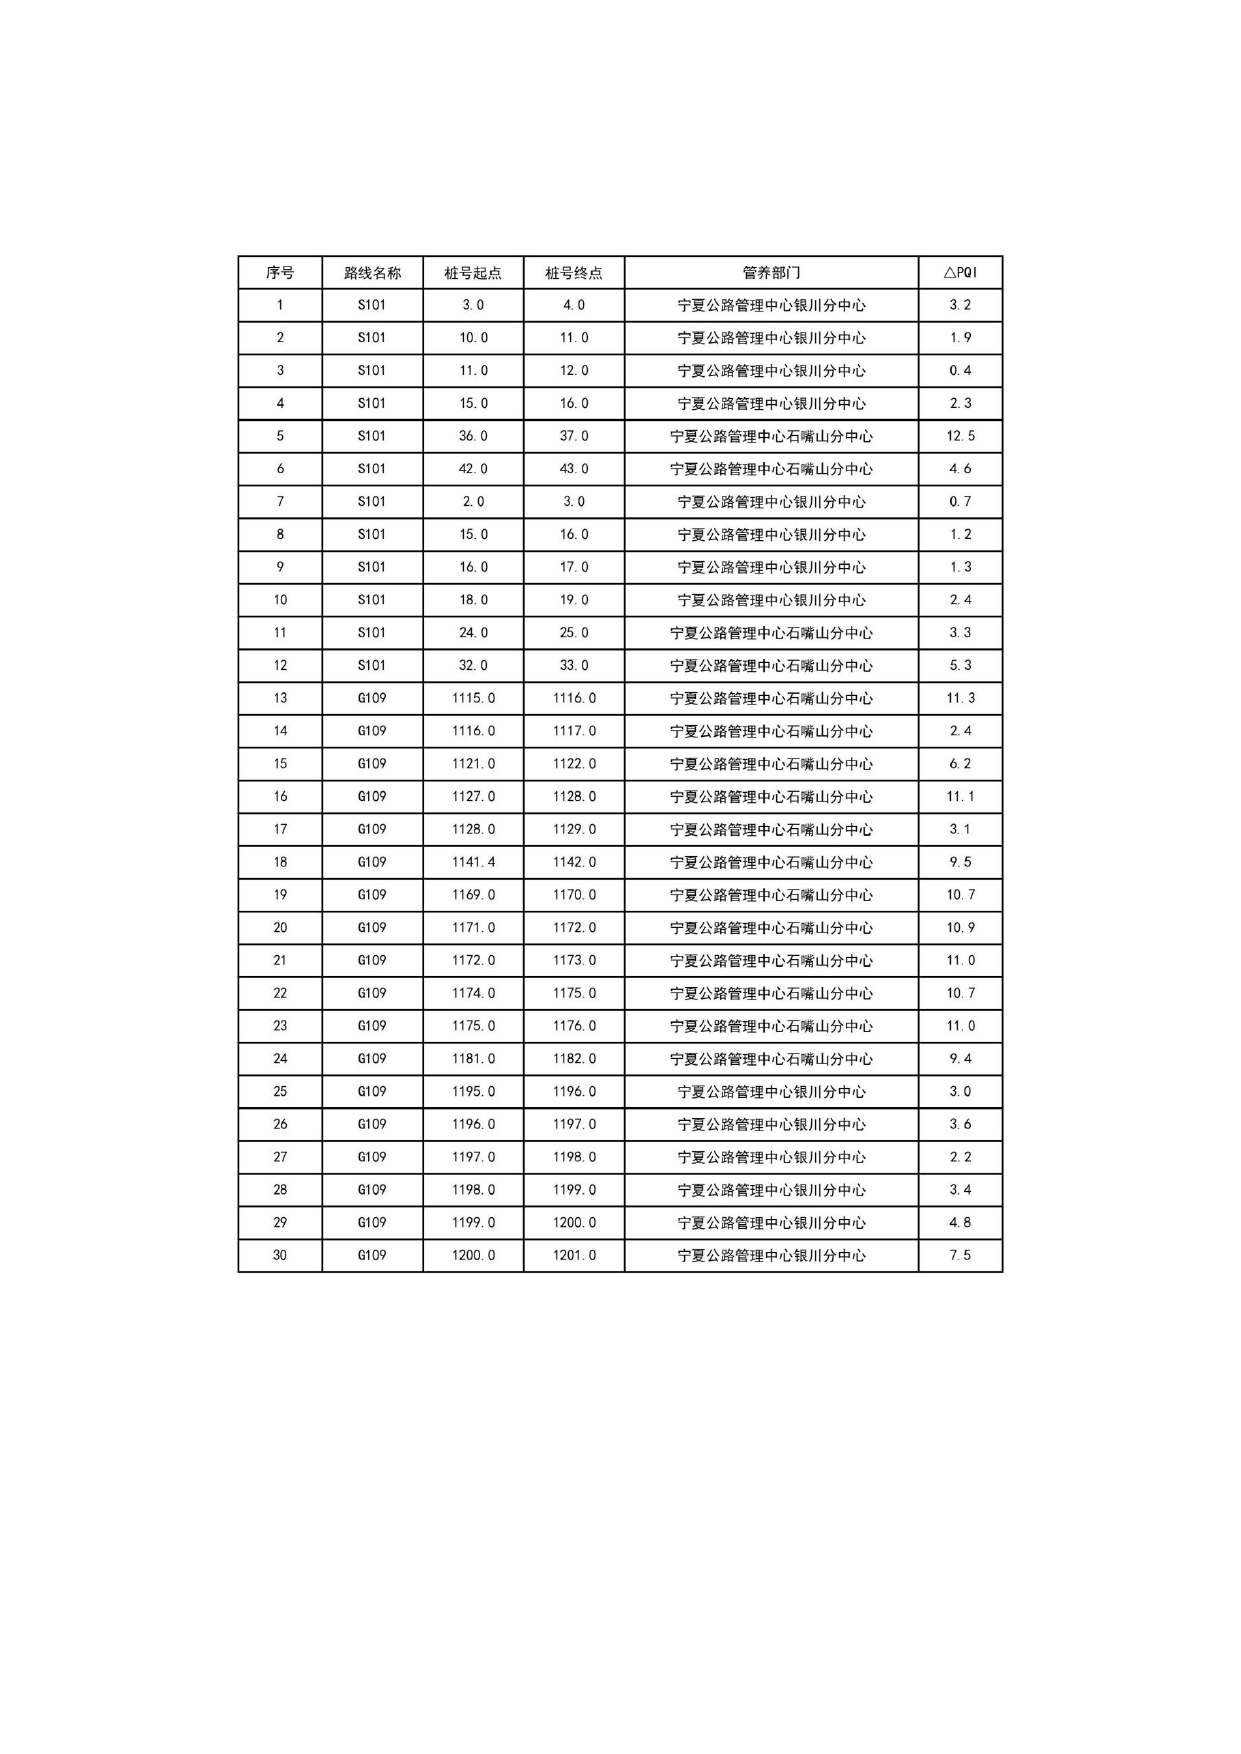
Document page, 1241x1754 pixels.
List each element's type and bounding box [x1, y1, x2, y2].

picture [187, 162, 1053, 1367]
